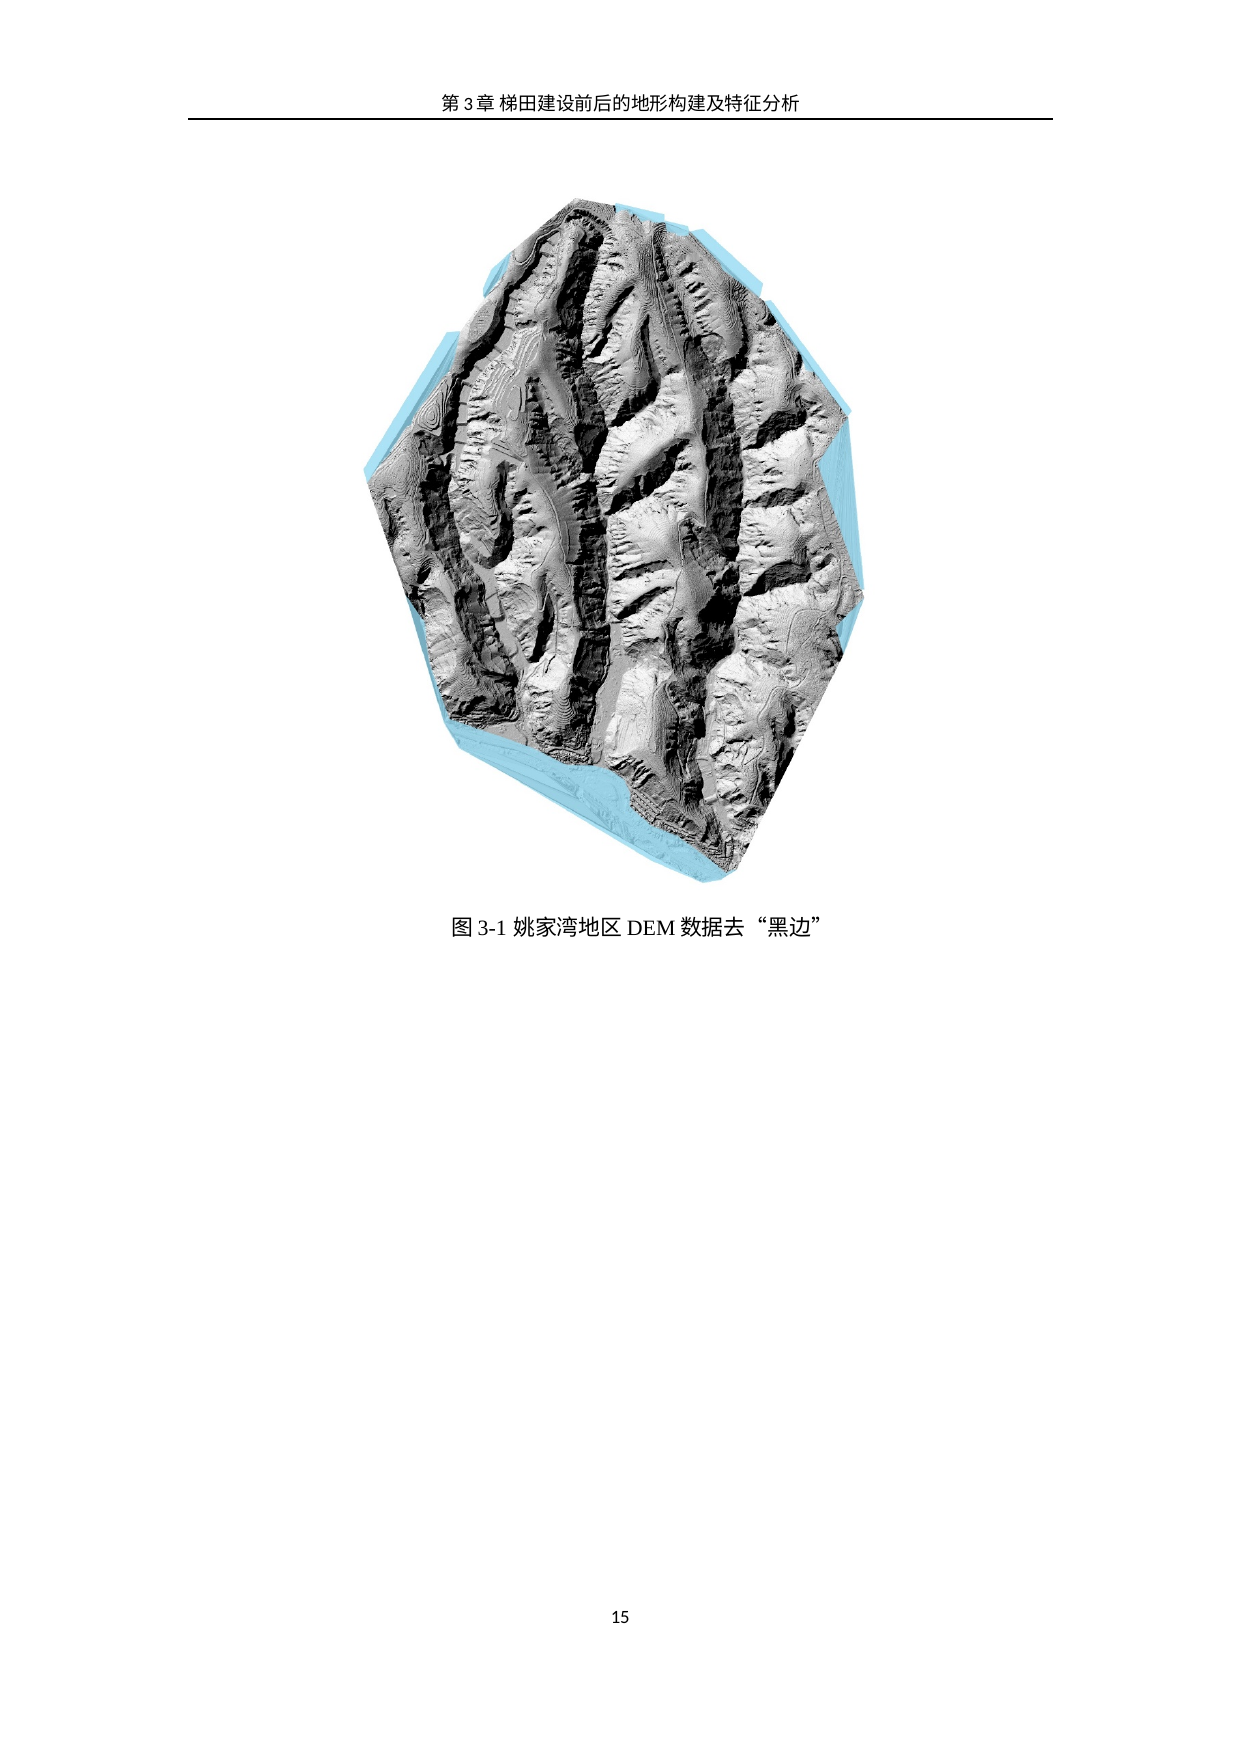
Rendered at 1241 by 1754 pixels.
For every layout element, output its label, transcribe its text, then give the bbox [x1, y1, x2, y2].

text 图3-1 姚家湾地区DEM数据去“黑边” [187, 909, 1053, 942]
picture [263, 162, 978, 901]
